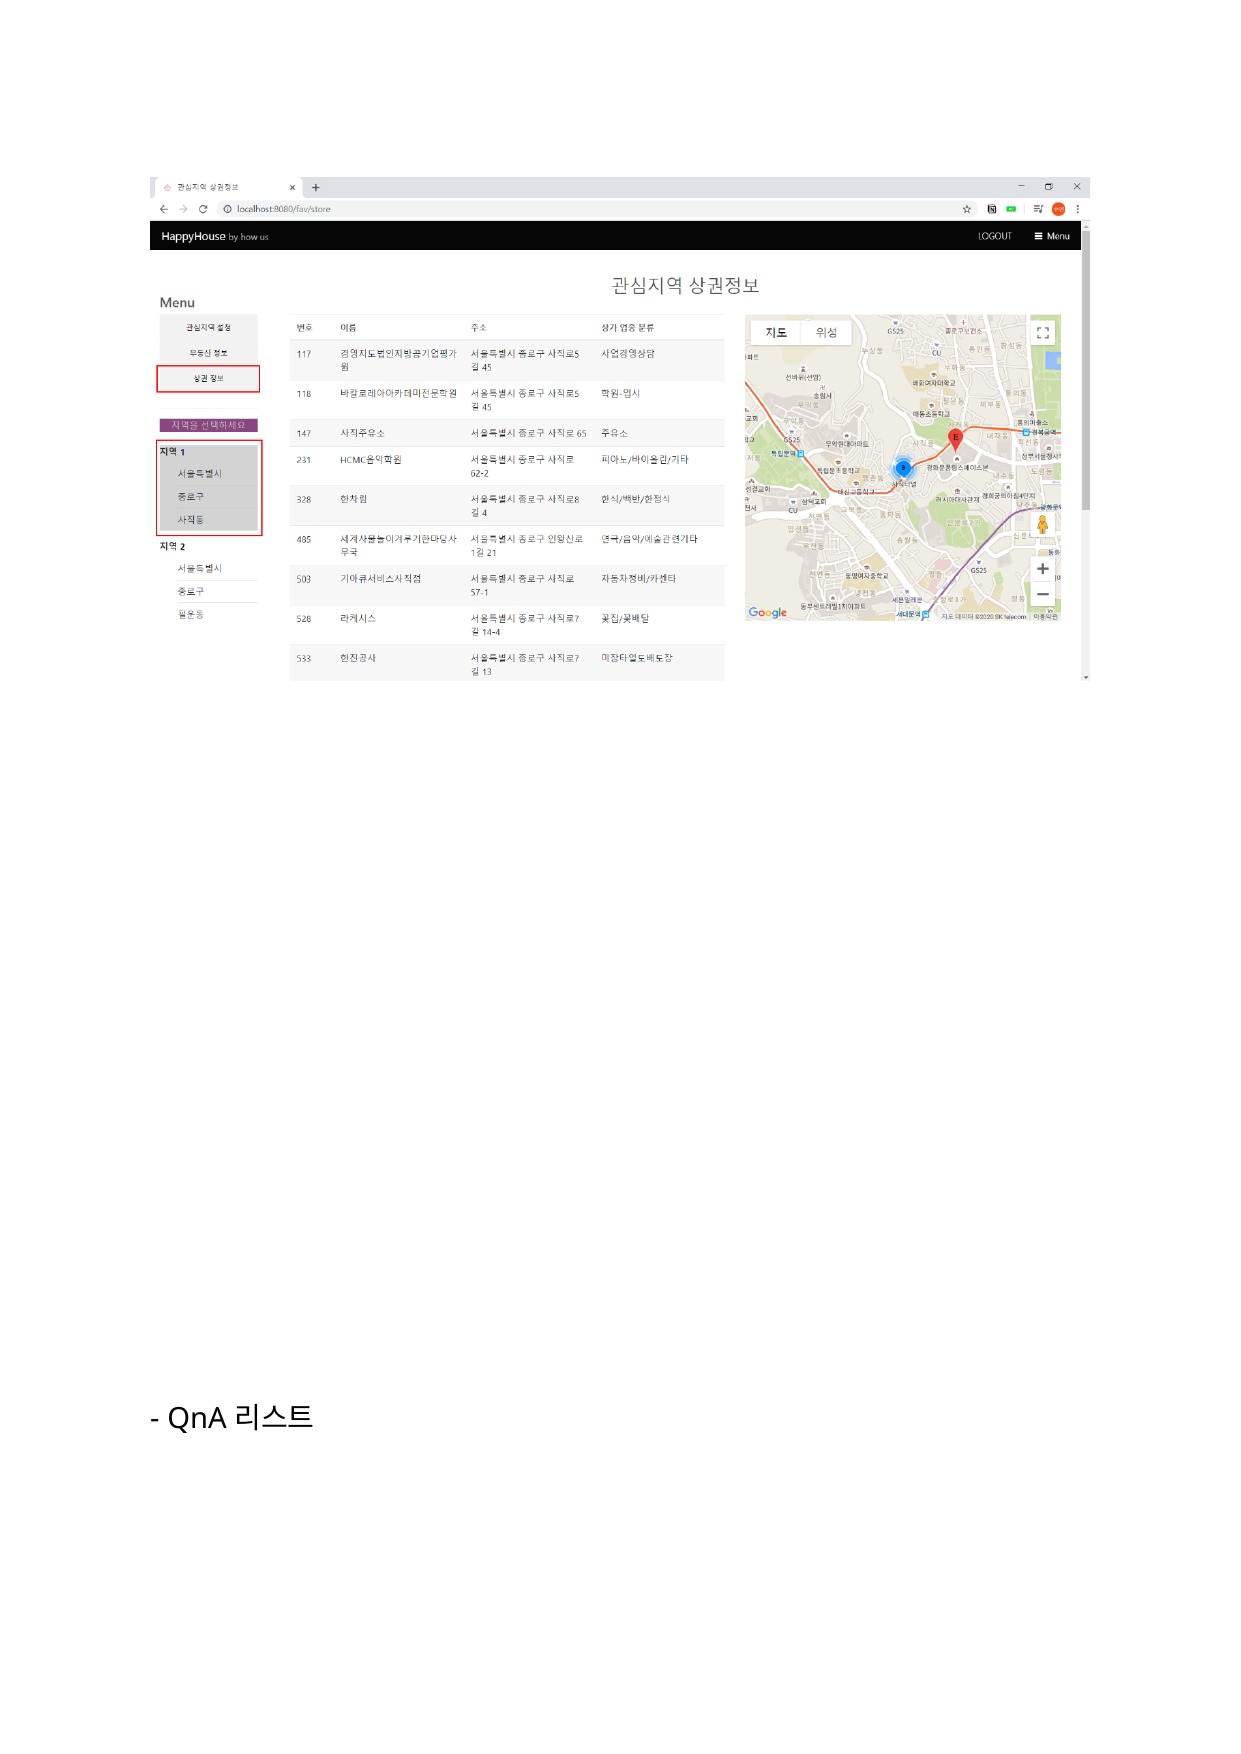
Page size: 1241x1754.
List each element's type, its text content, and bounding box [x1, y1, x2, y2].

list QnA 리스트 [150, 1395, 1090, 1437]
picture [150, 177, 1091, 681]
